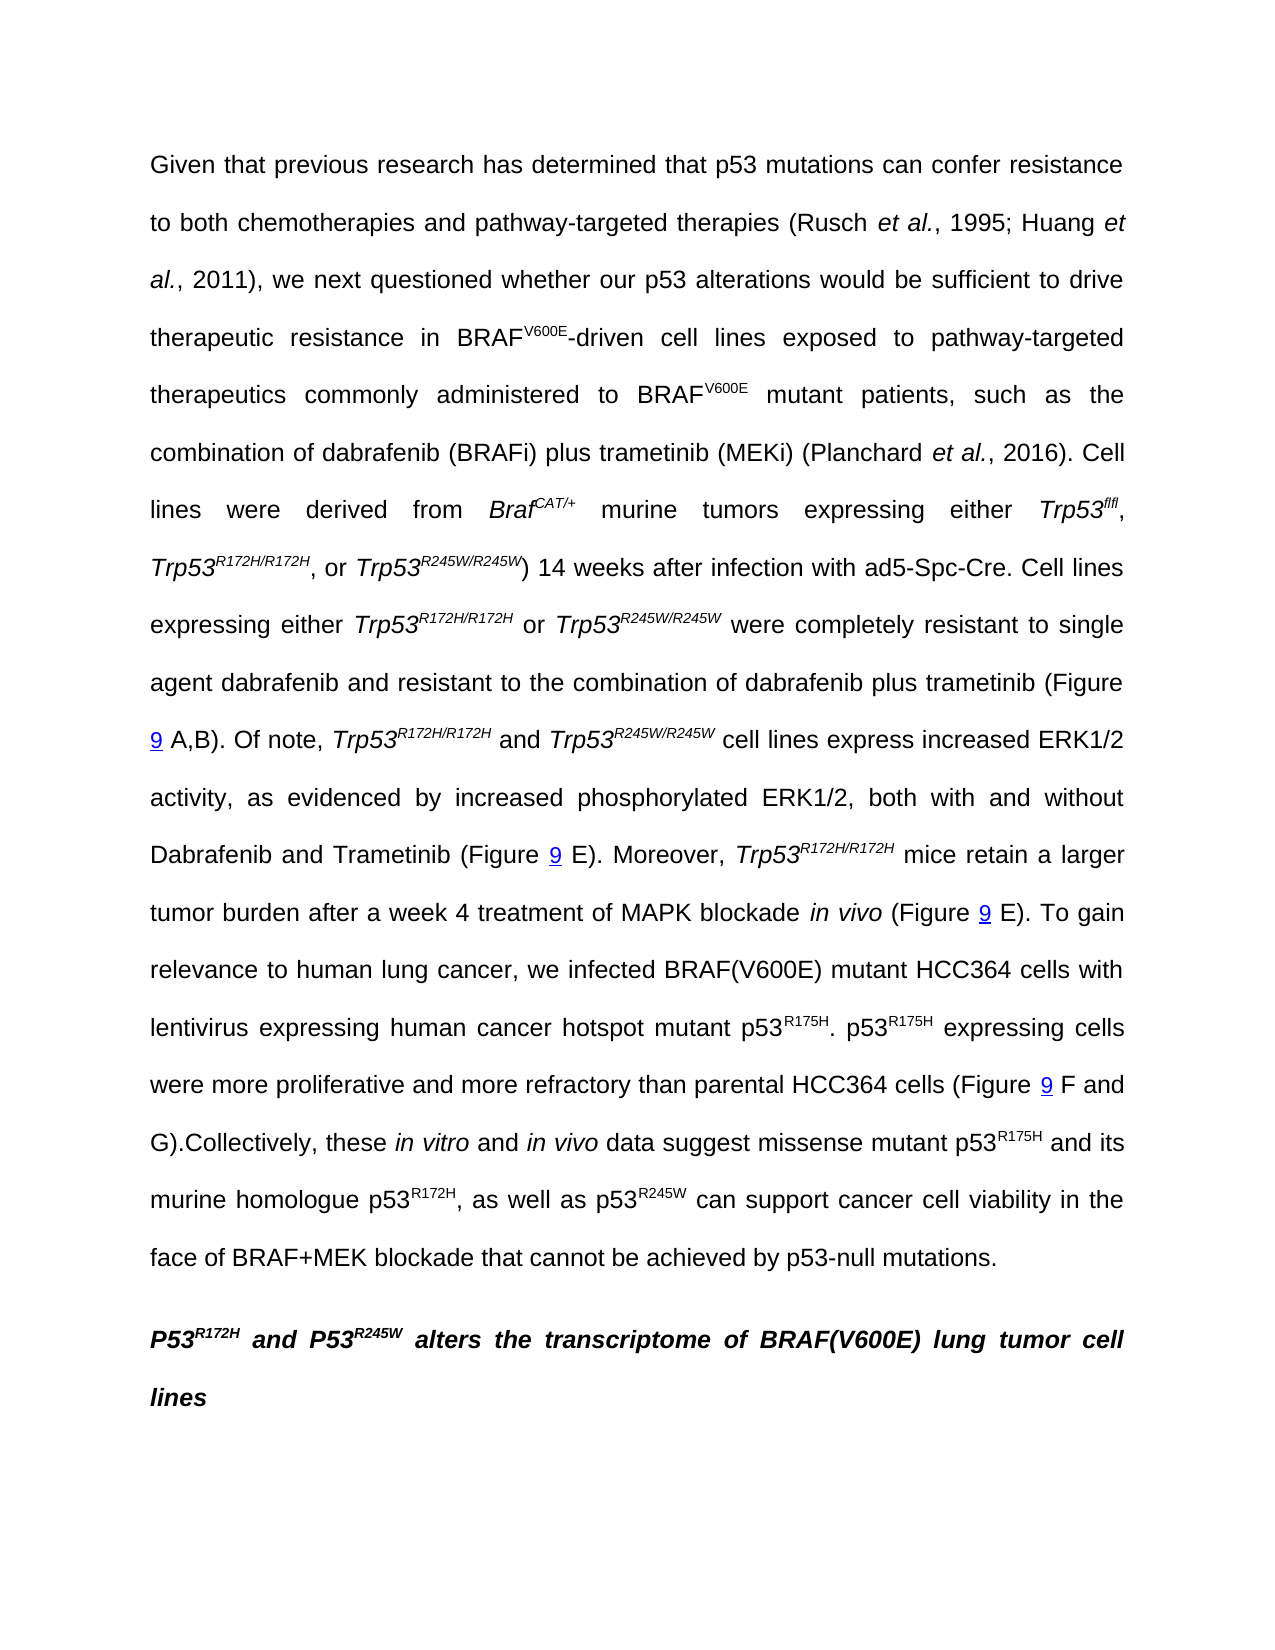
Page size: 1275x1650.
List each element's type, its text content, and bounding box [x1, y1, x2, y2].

text P53R172H and P53R245W alters the transcriptome of BRAF(V600E) lung tumor cell lines [150, 1325, 1125, 1411]
text Given that previous research has determined that p53 mutations can confer resistance to both chemotherapies and pathway-targeted therapies (Rusch et al., 1995; Huang et al., 2011), we next questioned whether our p53 alterations would be sufficient to drive therapeutic resistance in BRAFV600E-driven cell lines exposed to pathway-targeted therapeutics commonly administered to BRAFV600E mutant patients, such as the combination of dabrafenib (BRAFi) plus trametinib (MEKi) (Planchard et al., 2016). Cell lines were derived from BrafCAT/+ murine tumors expressing either Trp53flfl, Trp53R172H/R172H, or Trp53R245W/R245W) 14 weeks after infection with ad5-Spc-Cre. Cell lines expressing either Trp53R172H/R172H or Trp53R245W/R245W were completely resistant to single agent dabrafenib and resistant to the combination of dabrafenib plus trametinib (Figure 9 A,B). Of note, Trp53R172H/R172H and Trp53R245W/R245W cell lines express increased ERK1/2 activity, as evidenced by increased phosphorylated ERK1/2, both with and without Dabrafenib and Trametinib (Figure 9 E). Moreover, Trp53R172H/R172H mice retain a larger tumor burden after a week 4 treatment of MAPK blockade in vivo (Figure 9 E). To gain relevance to human lung cancer, we infected BRAF(V600E) mutant HCC364 cells with lentivirus expressing human cancer hotspot mutant p53R175H. p53R175H expressing cells were more proliferative and more refractory than parental HCC364 cells (Figure 9 F and G).Collectively, these in vitro and in vivo data suggest missense mutant p53R175H and its murine homologue p53R172H, as well as p53R245W can support cancer cell viability in the face of BRAF+MEK blockade that cannot be achieved by p53-null mutations. [150, 150, 1125, 1271]
